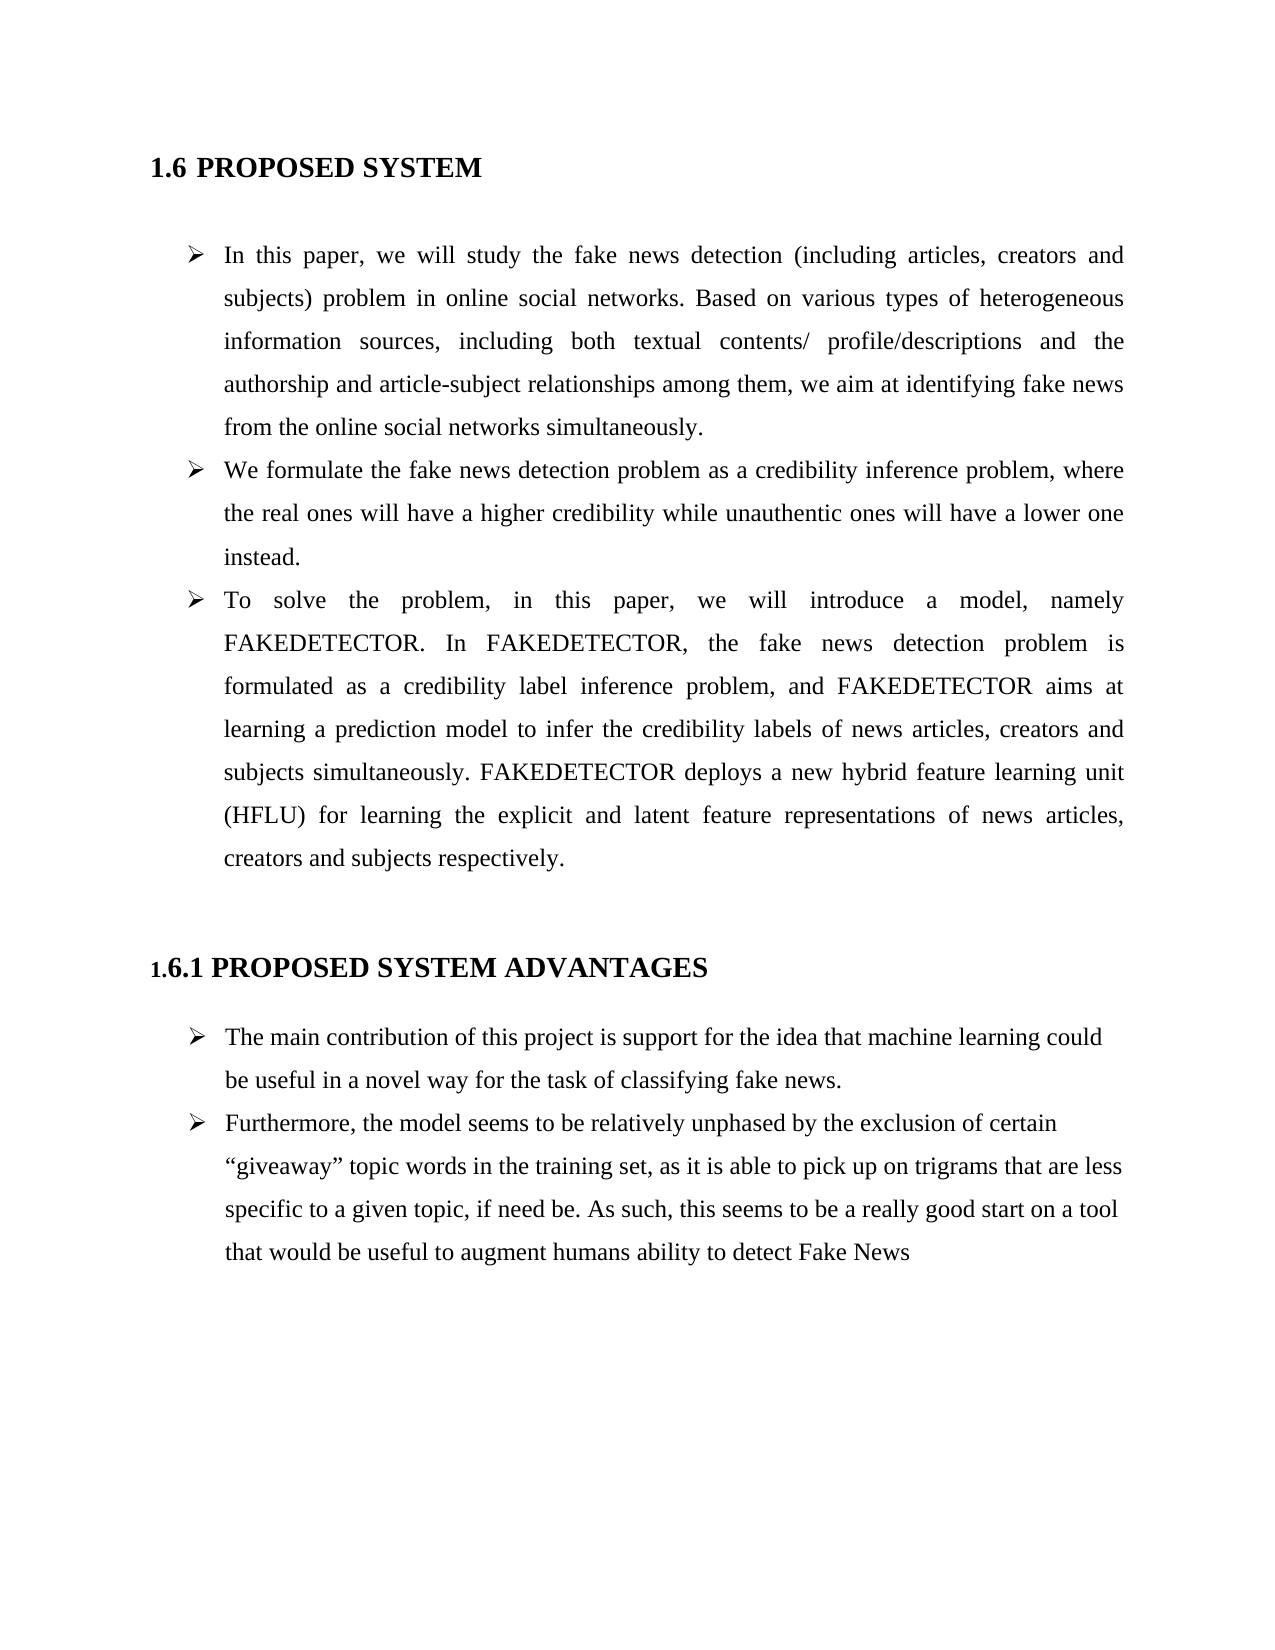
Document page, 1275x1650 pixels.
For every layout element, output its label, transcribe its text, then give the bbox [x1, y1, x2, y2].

text 1.6.1 PROPOSED SYSTEM ADVANTAGES [150, 951, 1125, 984]
list In this paper, we will study the fake news detection (including articles, creators and subjects) problem in online social networks. Based on various types of heterogeneous information sources, including both textual contents/ profile/descriptions and the authorship and article-subject relationships among them, we aim at identifying fake news from the online social networks simultaneously. [186, 240, 1125, 441]
list The main contribution of this project is support for the idea that machine learning could be useful in a novel way for the task of classifying fake news. [187, 1022, 1125, 1094]
list Furthermore, the model seems to be relatively unphased by the exclusion of certain “giveaway” topic words in the training set, as it is able to pick up on trigrams that are less specific to a given topic, if need be. As such, this seems to be a really good start on a tool that would be useful to augment humans ability to detect Fake News [187, 1108, 1125, 1266]
list To solve the problem, in this paper, we will introduce a model, namely FAKEDETECTOR. In FAKEDETECTOR, the fake news detection problem is formulated as a credibility label inference problem, and FAKEDETECTOR aims at learning a prediction model to infer the credibility labels of news articles, creators and subjects simultaneously. FAKEDETECTOR deploys a new hybrid feature learning unit (HFLU) for learning the explicit and latent feature representations of news articles, creators and subjects respectively. [186, 585, 1125, 872]
list PROPOSED SYSTEM [150, 150, 1125, 183]
list We formulate the fake news detection problem as a credibility inference problem, where the real ones will have a higher credibility while unauthentic ones will have a lower one instead. [186, 455, 1125, 570]
